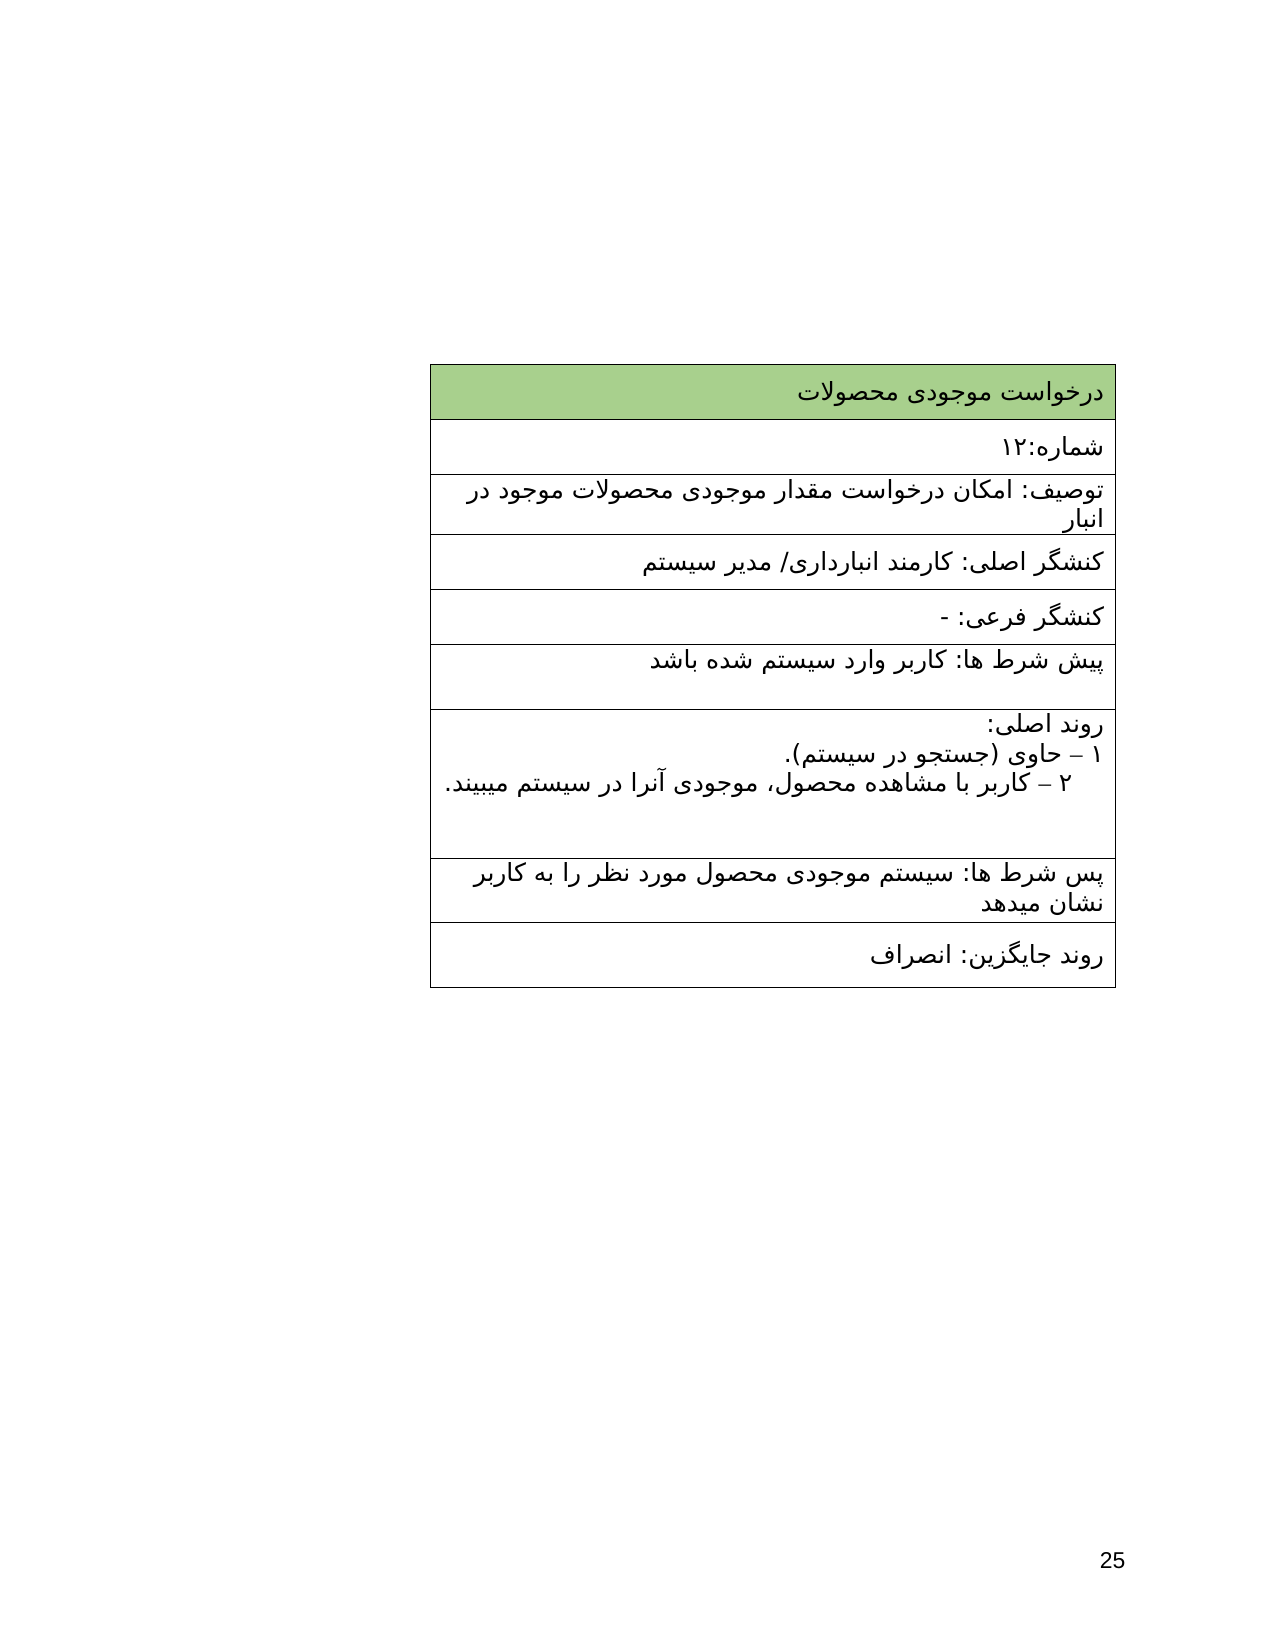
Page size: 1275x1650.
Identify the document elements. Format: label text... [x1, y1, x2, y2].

table_cell کنشگر فرعی: - [431, 590, 1115, 644]
table_cell شماره:۱۲ [431, 420, 1115, 474]
table_cell روند جایگزین: انصراف [431, 923, 1115, 987]
table_cell توصیف: امکان درخواست مقدار موجودی محصولات موجود در انبار [431, 475, 1115, 533]
table_cell کنشگر اصلی: کارمند انبارداری/ مدیر سیستم [431, 535, 1115, 589]
table_cell پس شرط ها: سیستم موجودی محصول مورد نظر را به کاربر نشان میدهد [431, 859, 1115, 922]
table_cell پیش شرط ها: کاربر وارد سیستم شده باشد [431, 645, 1115, 708]
table_header درخواست موجودی محصولات [431, 365, 1115, 419]
table_cell روند اصلی: ۱ – حاوی (جستجو در سیستم). ۲ – کاربر با مشاهده محصول، موجودی آنرا در سیستم میبیند. [431, 710, 1115, 857]
